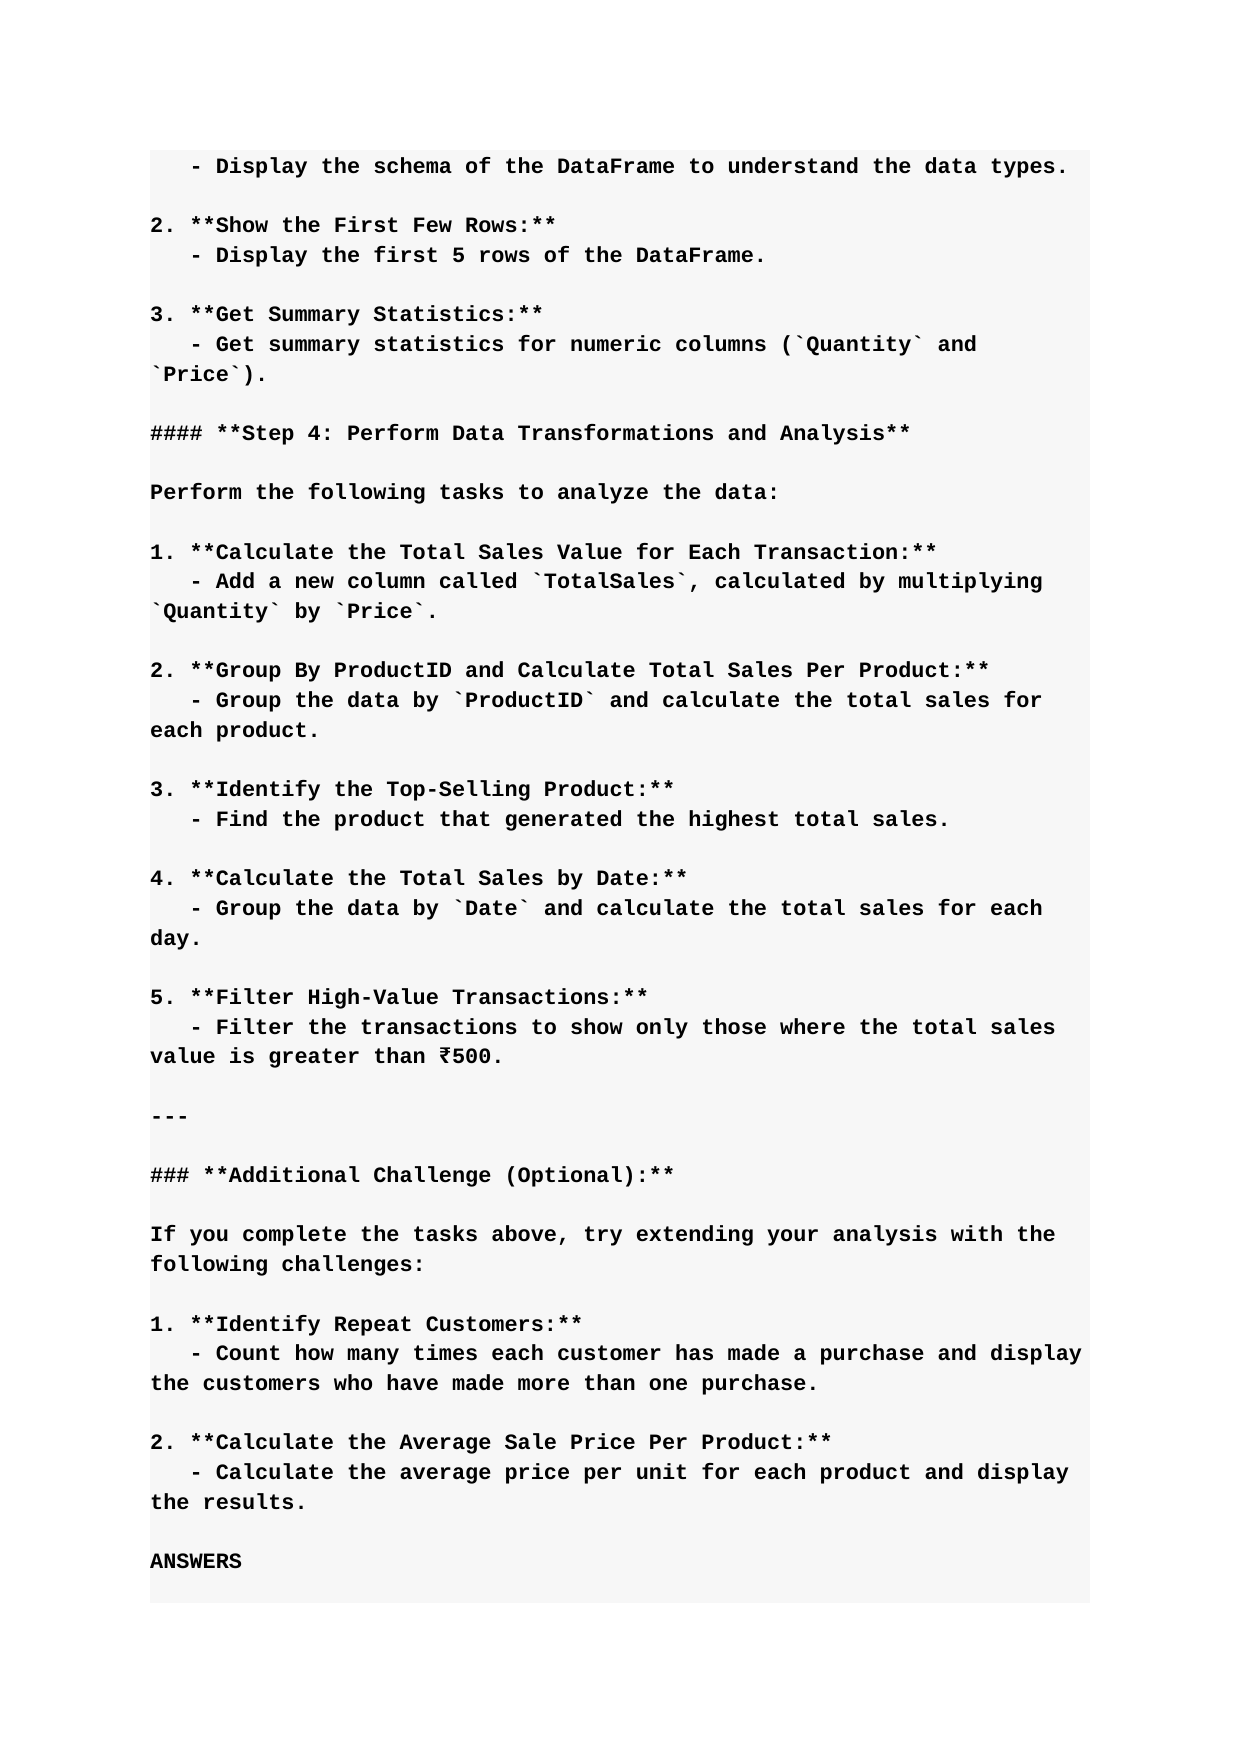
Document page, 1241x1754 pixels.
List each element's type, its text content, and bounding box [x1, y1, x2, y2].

text - Group the data by `ProductID` and calculate the total sales for each product. [150, 684, 1090, 744]
text 2. **Group By ProductID and Calculate Total Sales Per Product:** [150, 655, 1090, 684]
text If you complete the tasks above, try extending your analysis with the following challenges: [150, 1219, 1090, 1278]
text Perform the following tasks to analyze the data: [150, 477, 1090, 506]
text 5. **Filter High-Value Transactions:** [150, 981, 1090, 1011]
text --- [150, 1100, 1090, 1130]
text ANSWERS [150, 1545, 1090, 1575]
text 1. **Identify Repeat Customers:** [150, 1308, 1090, 1337]
text - Display the schema of the DataFrame to understand the data types. [150, 150, 1090, 180]
text 1. **Calculate the Total Sales Value for Each Transaction:** [150, 536, 1090, 566]
text 4. **Calculate the Total Sales by Date:** [150, 862, 1090, 892]
text - Filter the transactions to show only those where the total sales value is greater than ₹500. [150, 1011, 1090, 1070]
text ### **Additional Challenge (Optional):** [150, 1159, 1090, 1189]
text - Group the data by `Date` and calculate the total sales for each day. [150, 892, 1090, 952]
text - Calculate the average price per unit for each product and display the results. [150, 1456, 1090, 1516]
text 3. **Get Summary Statistics:** [150, 298, 1090, 328]
text 3. **Identify the Top-Selling Product:** [150, 773, 1090, 803]
text - Find the product that generated the highest total sales. [150, 803, 1090, 833]
text - Display the first 5 rows of the DataFrame. [150, 239, 1090, 269]
text #### **Step 4: Perform Data Transformations and Analysis** [150, 417, 1090, 447]
text - Add a new column called `TotalSales`, calculated by multiplying `Quantity` by `Price`. [150, 566, 1090, 625]
text 2. **Show the First Few Rows:** [150, 209, 1090, 239]
text - Count how many times each customer has made a purchase and display the customers who have made more than one purchase. [150, 1337, 1090, 1397]
text 2. **Calculate the Average Sale Price Per Product:** [150, 1427, 1090, 1456]
text - Get summary statistics for numeric columns (`Quantity` and `Price`). [150, 328, 1090, 387]
